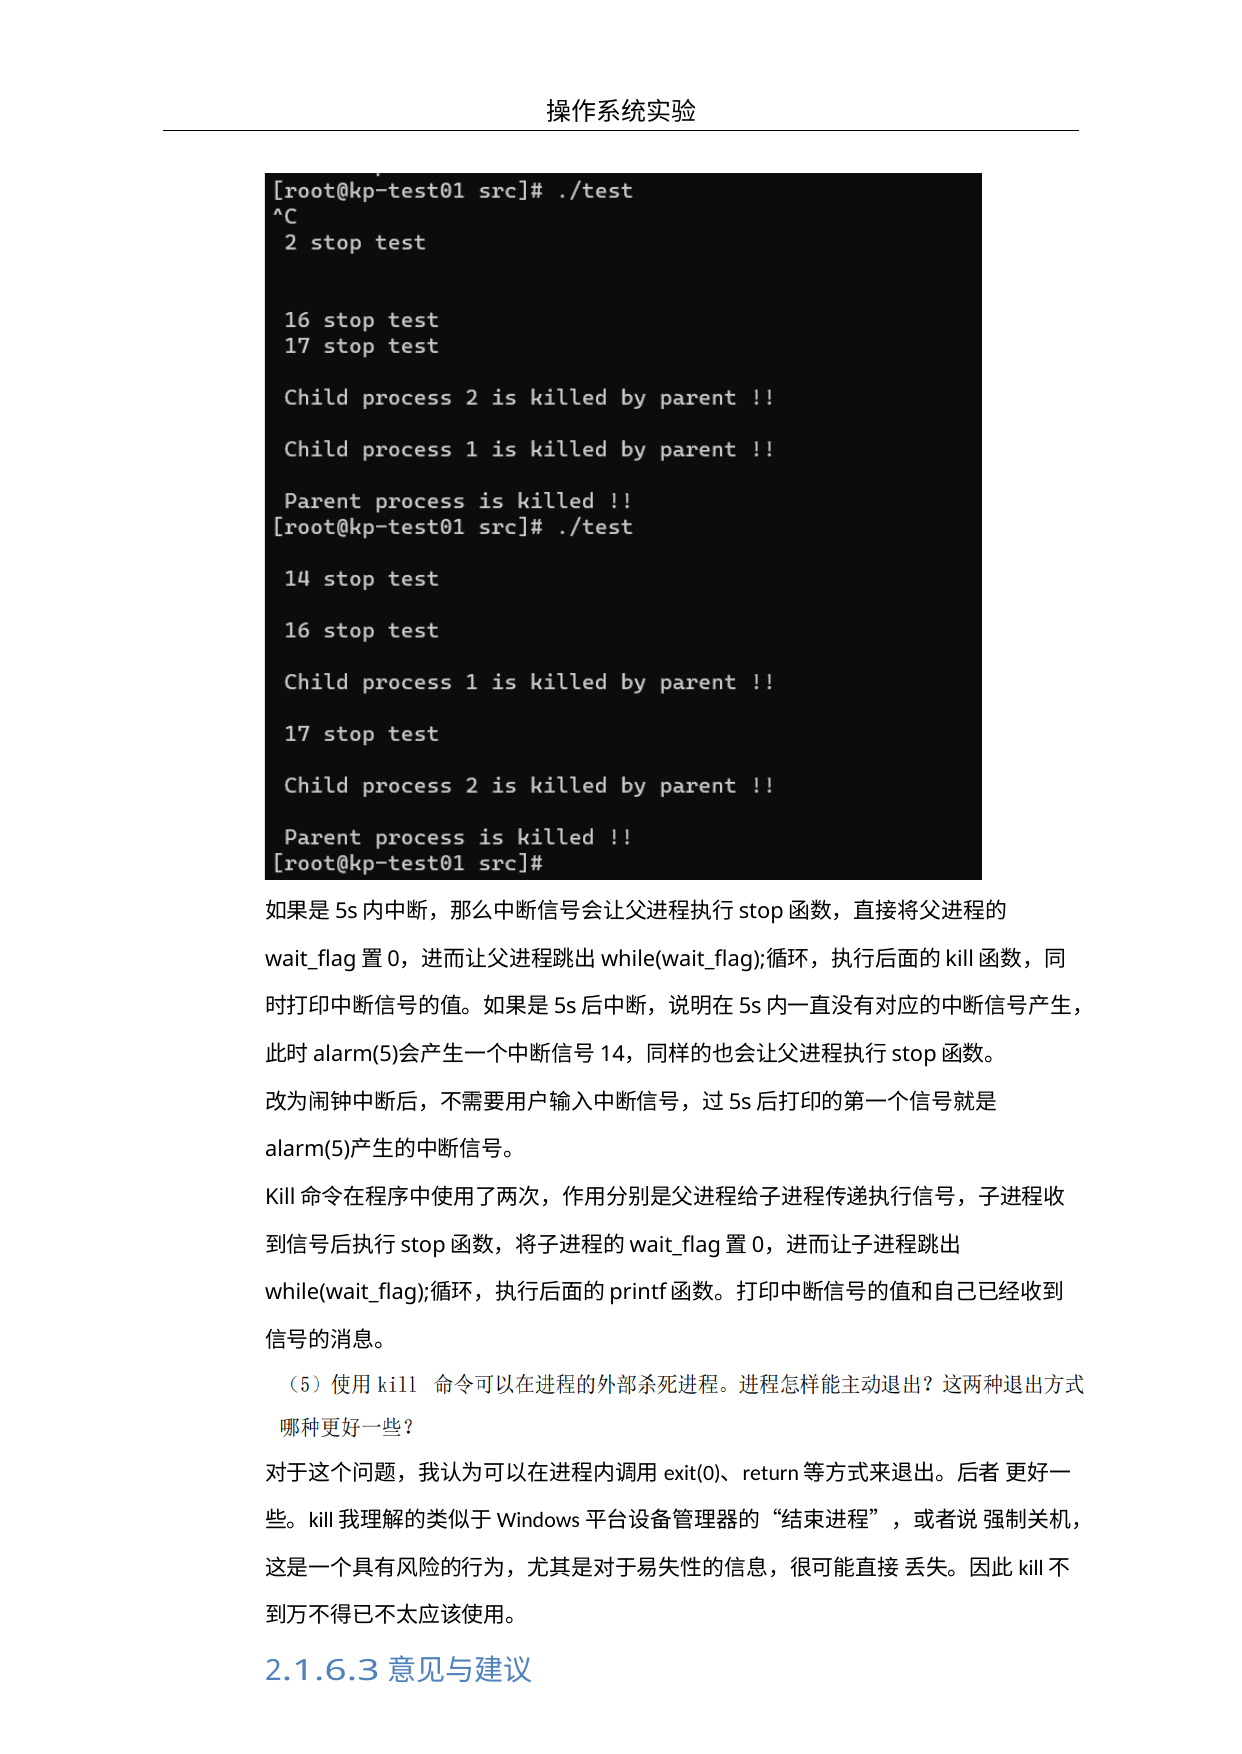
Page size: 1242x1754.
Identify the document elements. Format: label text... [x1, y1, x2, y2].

text 2.1.6.3 意见与建议 [265, 1645, 1081, 1689]
text Kill命令在程序中使用了两次，作用分别是父进程给子进程传递执行信号，子进程收到信号后执行stop函数，将子进程的wait_flag置0，进而让子进程跳出while(wait_flag);循环，执行后面的printf函数。打印中断信号的值和自己已经收到信号的消息。 [265, 1179, 1081, 1353]
text 对于这个问题，我认为可以在进程内调用 exit(0)、return 等方式来退出。后者 更好一些。kill 我理解的类似于 Windows 平台设备管理器的“结束进程”，或者说 强制关机，这是一个具有风险的行为，尤其是对于易失性的信息，很可能直接 丢失。因此 kill 不到万不得已不太应该使用。 [265, 1455, 1081, 1629]
picture [264, 173, 982, 880]
text 改为闹钟中断后，不需要用户输入中断信号，过5s后打印的第一个信号就是alarm(5)产生的中断信号。 [265, 1084, 1081, 1163]
picture [264, 1369, 1123, 1441]
text 如果是5s内中断，那么中断信号会让父进程执行stop函数，直接将父进程的wait_flag置0，进而让父进程跳出while(wait_flag);循环，执行后面的kill函数，同时打印中断信号的值。如果是5s后中断，说明在5s内一直没有对应的中断信号产生，此时alarm(5)会产生一个中断信号14，同样的也会让父进程执行stop函数。 [265, 893, 1081, 1068]
